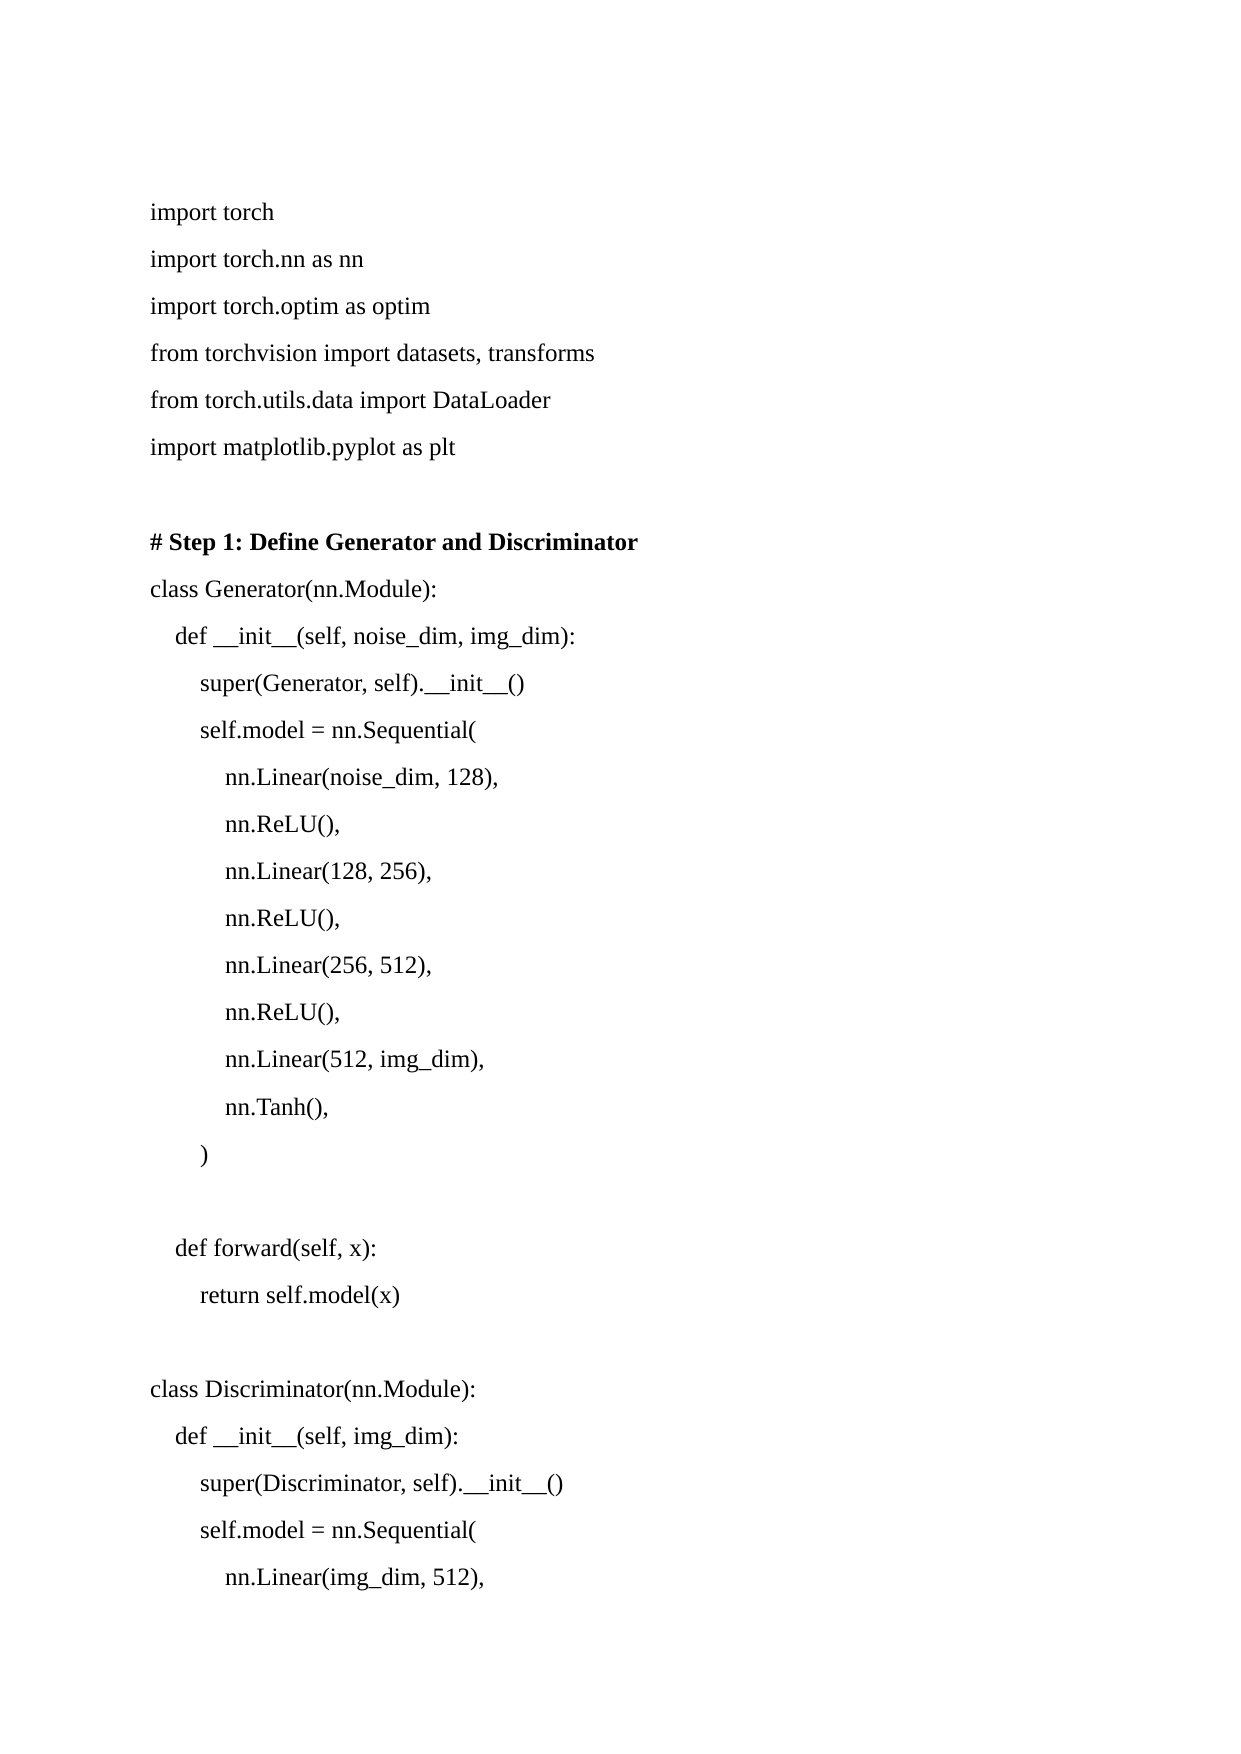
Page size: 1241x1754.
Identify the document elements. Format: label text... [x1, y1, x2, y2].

text nn.Tanh(), [150, 1092, 1090, 1120]
text super(Discriminator, self).__init__() [150, 1468, 1090, 1497]
text ) [150, 1139, 1090, 1167]
text nn.ReLU(), [150, 809, 1090, 838]
text self.model = nn.Sequential( [150, 1515, 1090, 1544]
text nn.Linear(128, 256), [150, 856, 1090, 885]
text # Step 1: Define Generator and Discriminator [150, 527, 1090, 555]
text nn.Linear(img_dim, 512), [150, 1562, 1090, 1591]
text import torch [150, 197, 1090, 226]
text from torchvision import datasets, transforms [150, 338, 1090, 367]
text self.model = nn.Sequential( [150, 715, 1090, 744]
text import matplotlib.pyplot as plt [150, 432, 1090, 461]
text def forward(self, x): [150, 1233, 1090, 1262]
text class Discriminator(nn.Module): [150, 1374, 1090, 1403]
text def __init__(self, noise_dim, img_dim): [150, 621, 1090, 649]
text def __init__(self, img_dim): [150, 1421, 1090, 1450]
text return self.model(x) [150, 1280, 1090, 1309]
text nn.ReLU(), [150, 903, 1090, 932]
text nn.Linear(256, 512), [150, 950, 1090, 979]
text nn.Linear(noise_dim, 128), [150, 762, 1090, 791]
text import torch.nn as nn [150, 244, 1090, 273]
text nn.ReLU(), [150, 997, 1090, 1026]
text import torch.optim as optim [150, 291, 1090, 320]
text class Generator(nn.Module): [150, 574, 1090, 602]
text from torch.utils.data import DataLoader [150, 385, 1090, 414]
text nn.Linear(512, img_dim), [150, 1044, 1090, 1073]
text super(Generator, self).__init__() [150, 668, 1090, 697]
